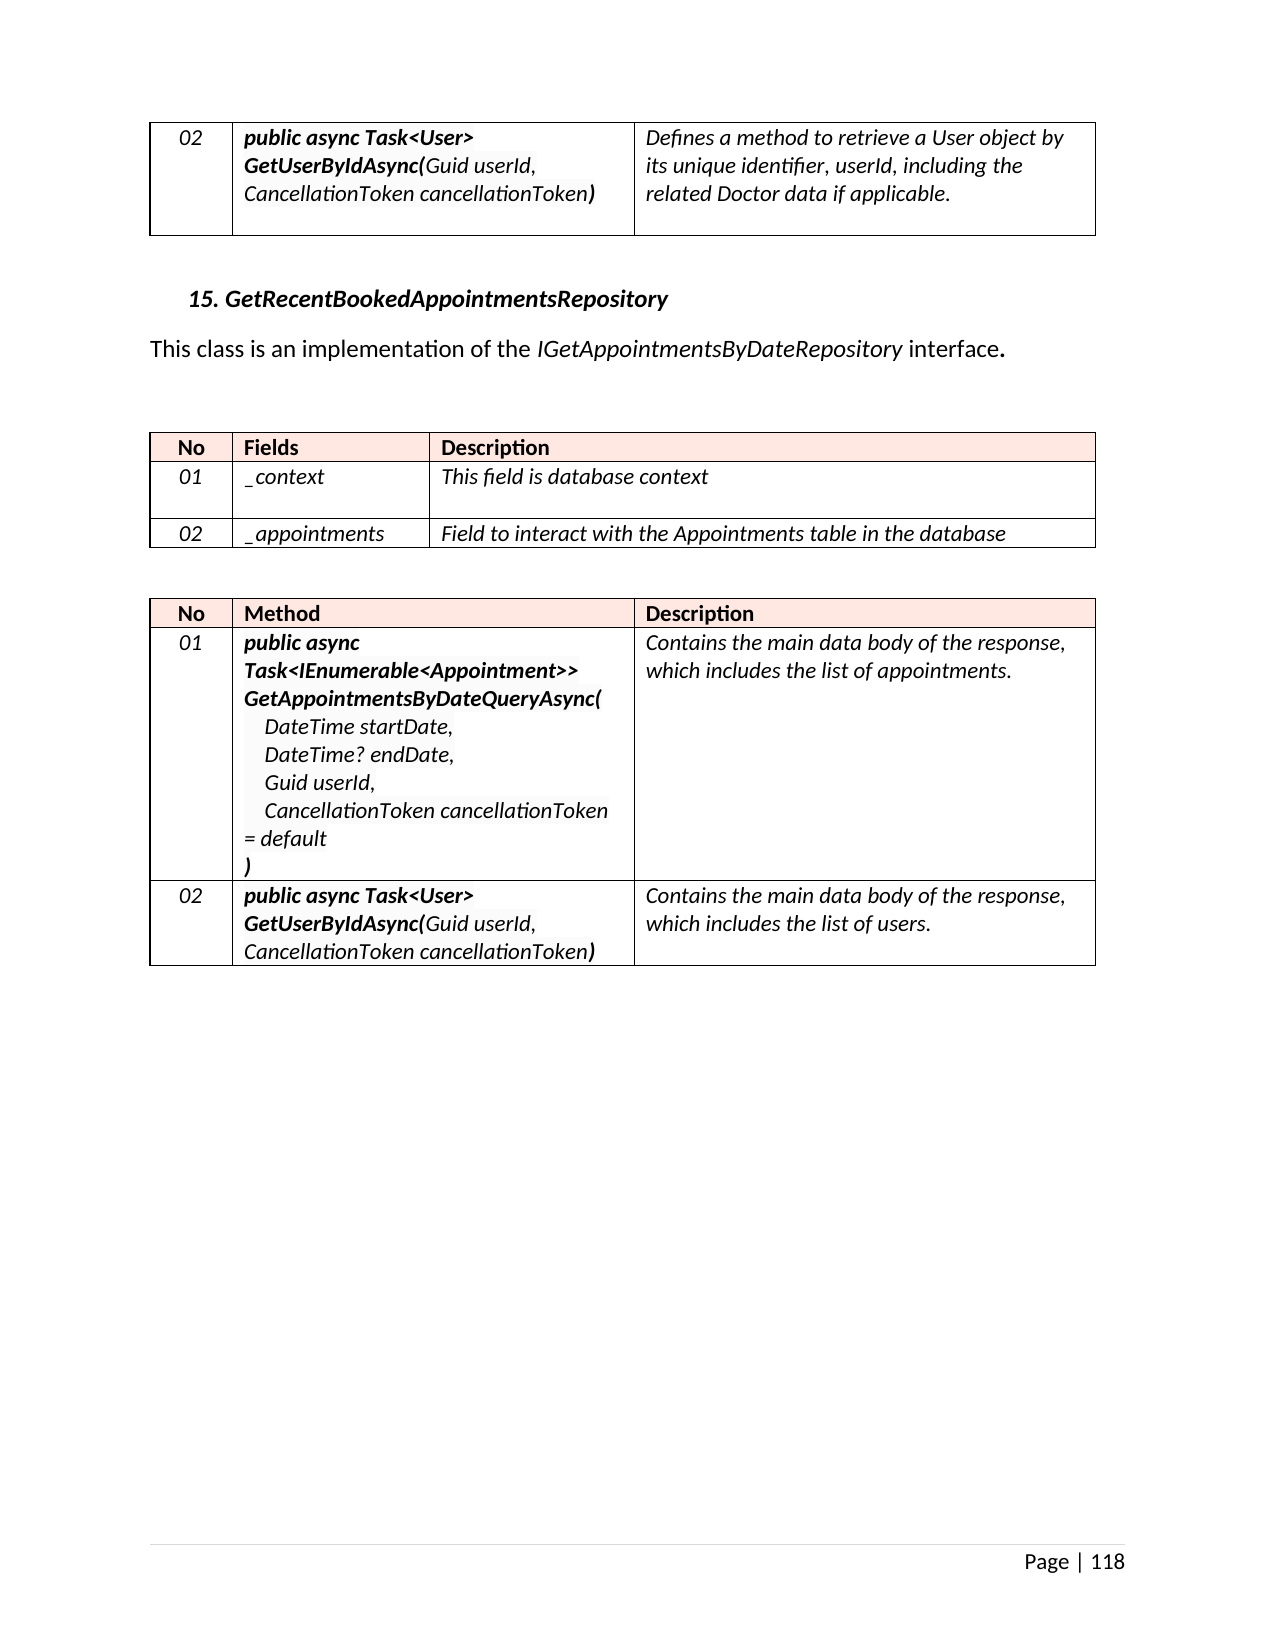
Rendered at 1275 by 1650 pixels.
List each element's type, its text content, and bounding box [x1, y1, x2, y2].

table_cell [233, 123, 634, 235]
list GetRecentBookedAppointmentsRepository [187, 283, 1125, 314]
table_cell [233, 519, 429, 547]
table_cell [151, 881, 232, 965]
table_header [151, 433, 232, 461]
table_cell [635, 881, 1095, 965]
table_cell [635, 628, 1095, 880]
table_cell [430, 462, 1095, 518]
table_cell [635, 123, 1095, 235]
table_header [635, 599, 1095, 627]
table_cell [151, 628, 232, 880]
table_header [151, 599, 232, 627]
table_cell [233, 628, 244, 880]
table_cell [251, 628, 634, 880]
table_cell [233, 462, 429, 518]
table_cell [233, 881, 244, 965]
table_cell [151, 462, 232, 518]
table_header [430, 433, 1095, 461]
text This class is an implementation of the IGetAppointmentsByDateRepository interface. [150, 333, 1125, 363]
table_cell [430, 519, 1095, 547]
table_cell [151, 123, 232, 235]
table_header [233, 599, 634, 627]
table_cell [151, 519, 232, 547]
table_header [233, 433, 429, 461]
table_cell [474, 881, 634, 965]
